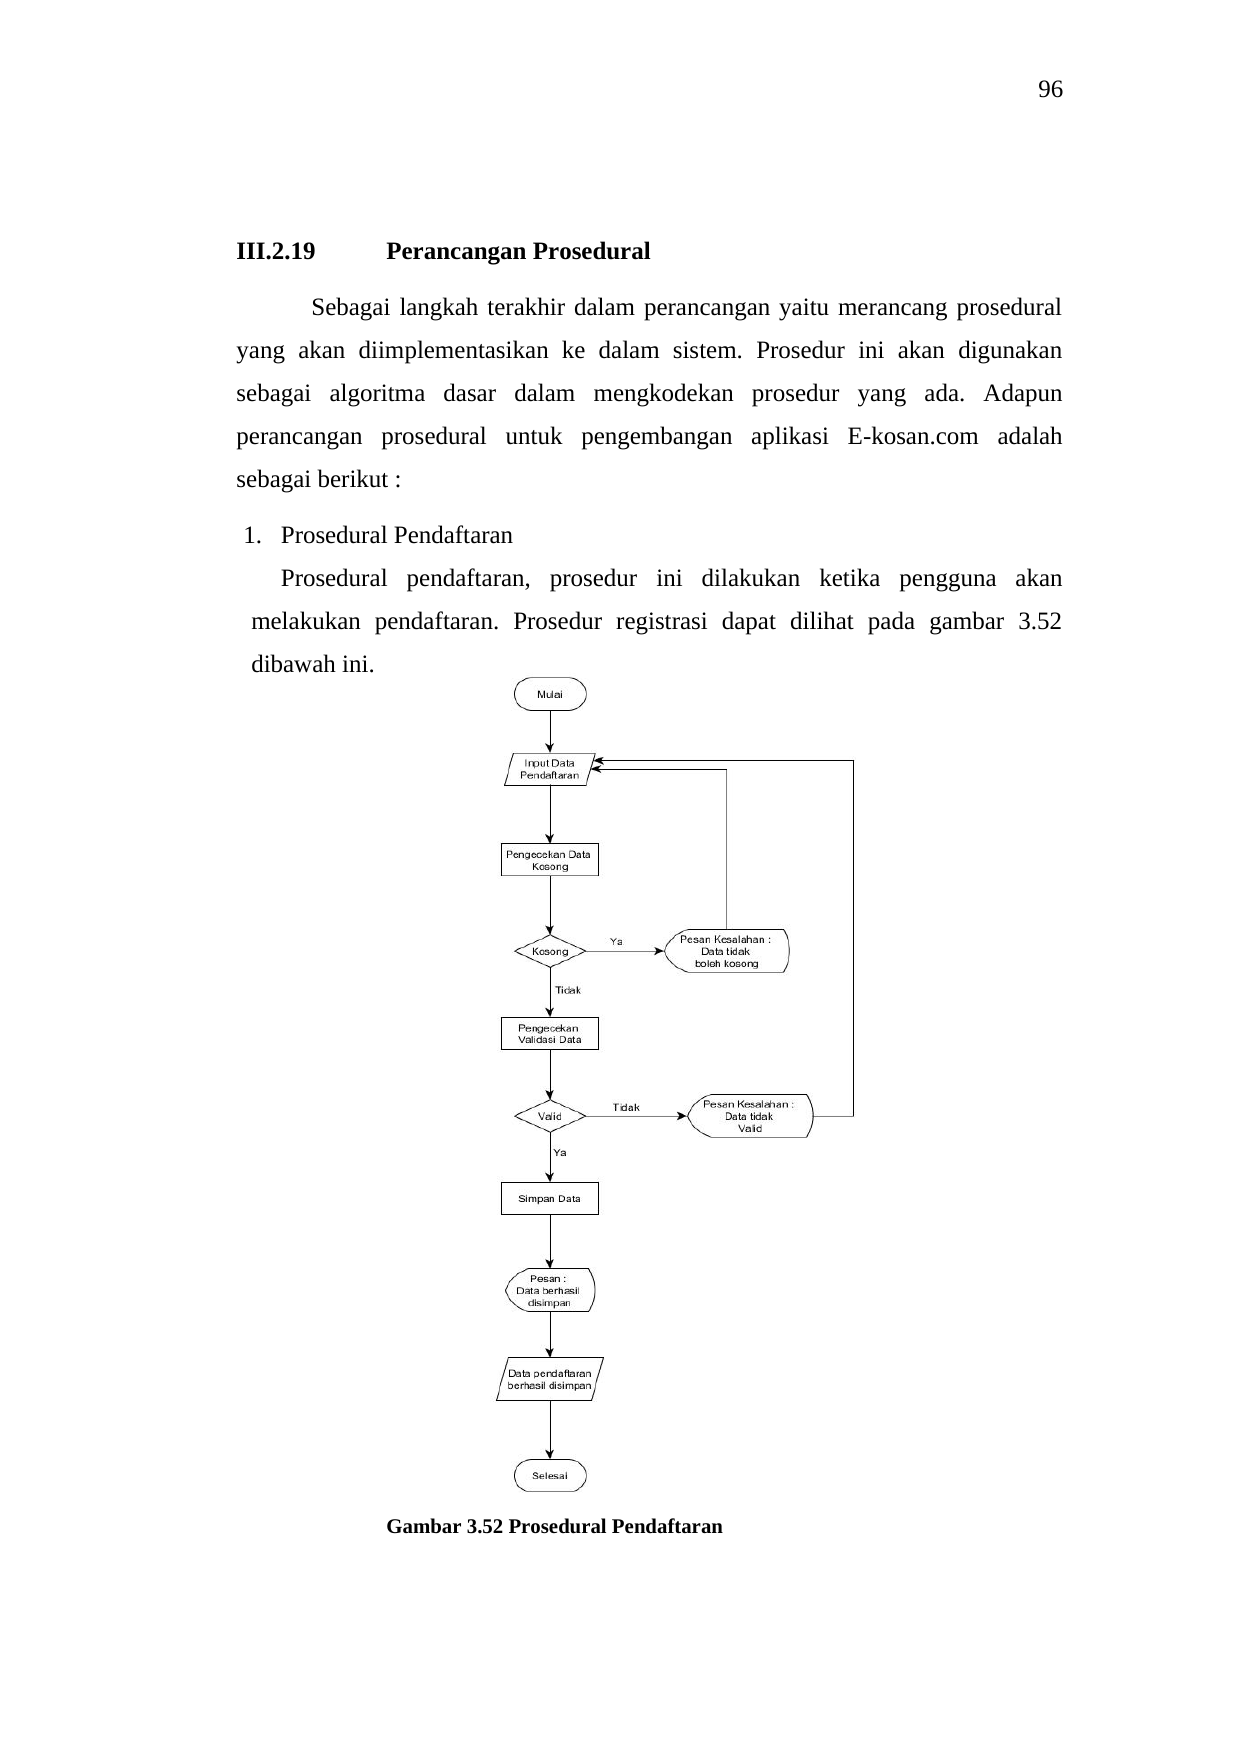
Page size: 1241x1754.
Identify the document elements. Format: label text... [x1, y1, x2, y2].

list Prosedural Pendaftaran [243, 520, 1063, 549]
text Sebagai langkah terakhir dalam perancangan yaitu merancang prosedural yang akan diimplementasikan ke dalam sistem. Prosedur ini akan digunakan sebagai algoritma dasar dalam mengkodekan prosedur yang ada. Adapun perancangan prosedural untuk pengembangan aplikasi E-kosan.com adalah sebagai berikut : [236, 292, 1063, 493]
text Gambar 3.52 Prosedural Pendaftaran [386, 1514, 1063, 1538]
subtitle Perancangan Prosedural [236, 236, 1063, 265]
picture [482, 665, 867, 1504]
list Prosedural pendaftaran, prosedur ini dilakukan ketika pengguna akan melakukan pendaftaran. Prosedur registrasi dapat dilihat pada gambar 3.52 dibawah ini. [251, 563, 1063, 678]
